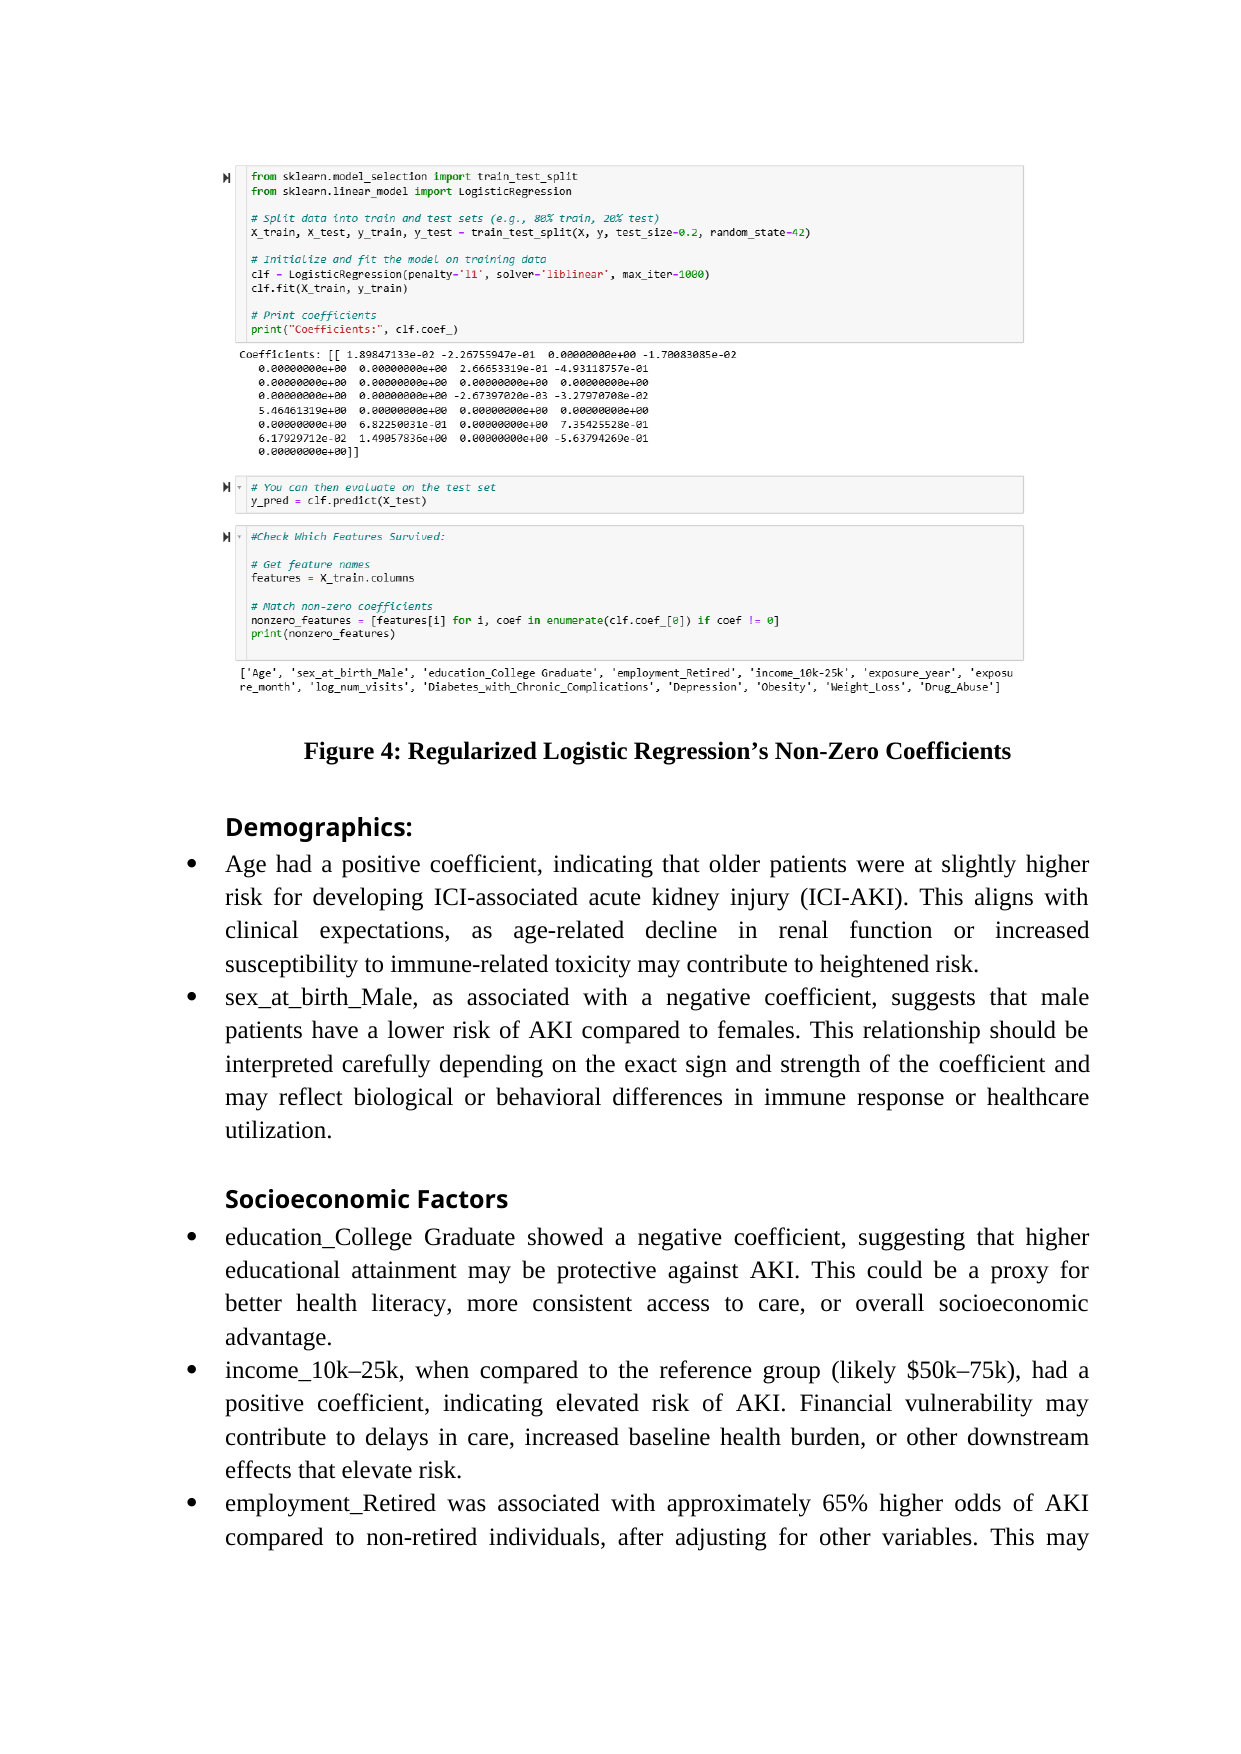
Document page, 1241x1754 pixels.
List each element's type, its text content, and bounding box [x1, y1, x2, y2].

list Age had a positive coefficient, indicating that older patients were at slightly higher risk for developing ICI-associated acute kidney injury (ICI-AKI). This aligns with clinical expectations, as age-related decline in renal function or increased susceptibility to immune-related toxicity may contribute to heightened risk. [187, 849, 1090, 977]
list Figure 4: Regularized Logistic Regression’s Non-Zero Coefficients [225, 736, 1090, 765]
list Demographics: [225, 809, 1090, 843]
list income_10k–25k, when compared to the reference group (likely $50k–75k), had a positive coefficient, indicating elevated risk of AKI. Financial vulnerability may contribute to delays in care, increased baseline health burden, or other downstream effects that elevate risk. [187, 1355, 1090, 1484]
list sex_at_birth_Male, as associated with a negative coefficient, suggests that male patients have a lower risk of AKI compared to females. This relationship should be interpreted carefully depending on the exact sign and strength of the coefficient and may reflect biological or behavioral differences in immune response or healthcare utilization. [187, 982, 1090, 1144]
list Socioeconomic Factors [225, 1182, 1090, 1216]
list education_College Graduate showed a negative coefficient, suggesting that higher educational attainment may be protective against AKI. This could be a proxy for better health literacy, more consistent access to care, or overall socioeconomic advantage. [187, 1222, 1090, 1350]
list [187, 1488, 1090, 1550]
